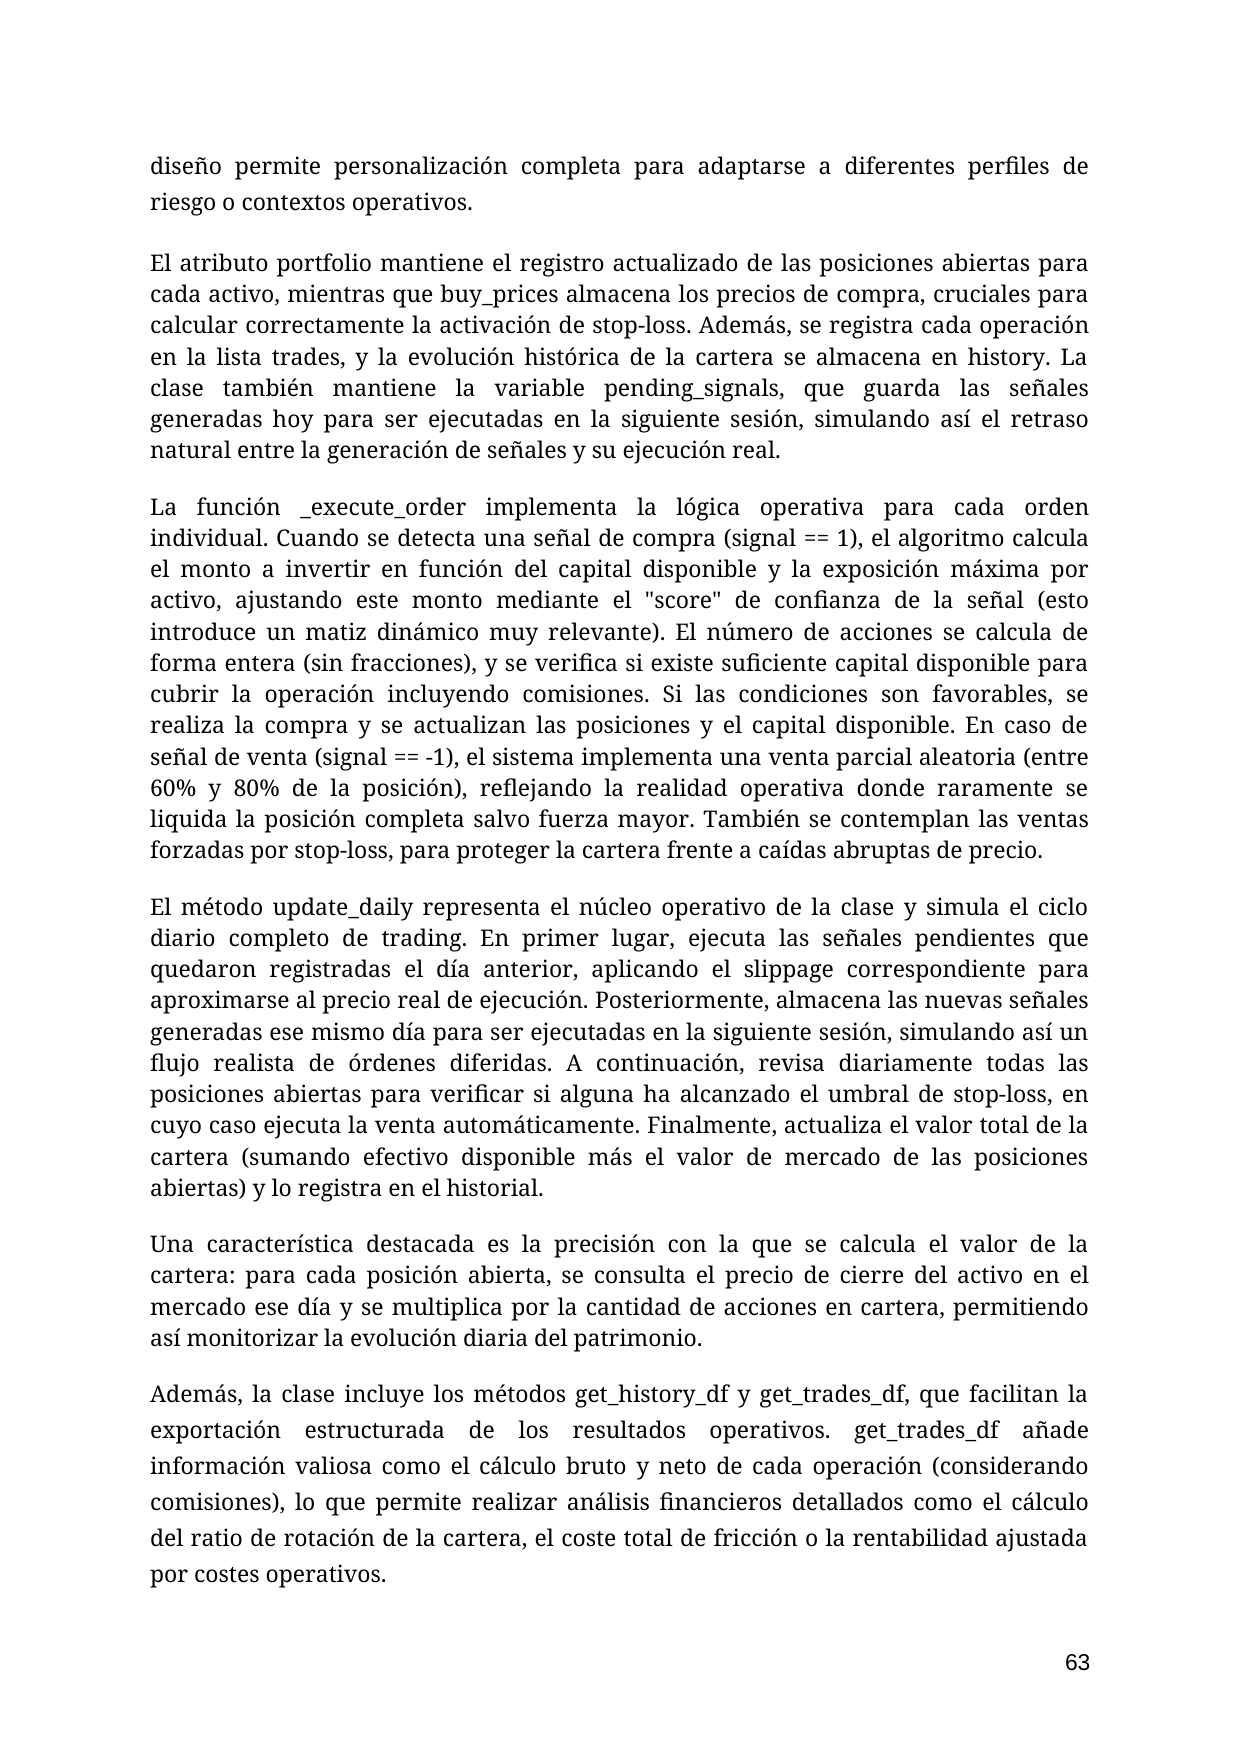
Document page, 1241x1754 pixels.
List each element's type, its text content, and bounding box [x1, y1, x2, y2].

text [150, 150, 1090, 217]
text La función _execute_order implementa la lógica operativa para cada orden individual. Cuando se detecta una señal de compra (signal == 1), el algoritmo calcula el monto a invertir en función del capital disponible y la exposición máxima por activo, ajustando este monto mediante el "score" de confianza de la señal (esto introduce un matiz dinámico muy relevante). El número de acciones se calcula de forma entera (sin fracciones), y se verifica si existe suficiente capital disponible para cubrir la operación incluyendo comisiones. Si las condiciones son favorables, se realiza la compra y se actualizan las posiciones y el capital disponible. En caso de señal de venta (signal == -1), el sistema implementa una venta parcial aleatoria (entre 60% y 80% de la posición), reflejando la realidad operativa donde raramente se liquida la posición completa salvo fuerza mayor. También se contemplan las ventas forzadas por stop-loss, para proteger la cartera frente a caídas abruptas de precio. [150, 491, 1090, 866]
text El método update_daily representa el núcleo operativo de la clase y simula el ciclo diario completo de trading. En primer lugar, ejecuta las señales pendientes que quedaron registradas el día anterior, aplicando el slippage correspondiente para aproximarse al precio real de ejecución. Posteriormente, almacena las nuevas señales generadas ese mismo día para ser ejecutadas en la siguiente sesión, simulando así un flujo realista de órdenes diferidas. A continuación, revisa diariamente todas las posiciones abiertas para verificar si alguna ha alcanzado el umbral de stop-loss, en cuyo caso ejecuta la venta automáticamente. Finalmente, actualiza el valor total de la cartera (sumando efectivo disponible más el valor de mercado de las posiciones abiertas) y lo registra en el historial. [150, 891, 1090, 1203]
text Una característica destacada es la precisión con la que se calcula el valor de la cartera: para cada posición abierta, se consulta el precio de cierre del activo en el mercado ese día y se multiplica por la cantidad de acciones en cartera, permitiendo así monitorizar la evolución diaria del patrimonio. [150, 1228, 1090, 1353]
text Además, la clase incluye los métodos get_history_df y get_trades_df, que facilitan la exportación estructurada de los resultados operativos. get_trades_df añade información valiosa como el cálculo bruto y neto de cada operación (considerando comisiones), lo que permite realizar análisis financieros detallados como el cálculo del ratio de rotación de la cartera, el coste total de fricción o la rentabilidad ajustada por costes operativos. [150, 1378, 1090, 1589]
text El atributo portfolio mantiene el registro actualizado de las posiciones abiertas para cada activo, mientras que buy_prices almacena los precios de compra, cruciales para calcular correctamente la activación de stop-loss. Además, se registra cada operación en la lista trades, y la evolución histórica de la cartera se almacena en history. La clase también mantiene la variable pending_signals, que guarda las señales generadas hoy para ser ejecutadas en la siguiente sesión, simulando así el retraso natural entre la generación de señales y su ejecución real. [150, 247, 1090, 466]
